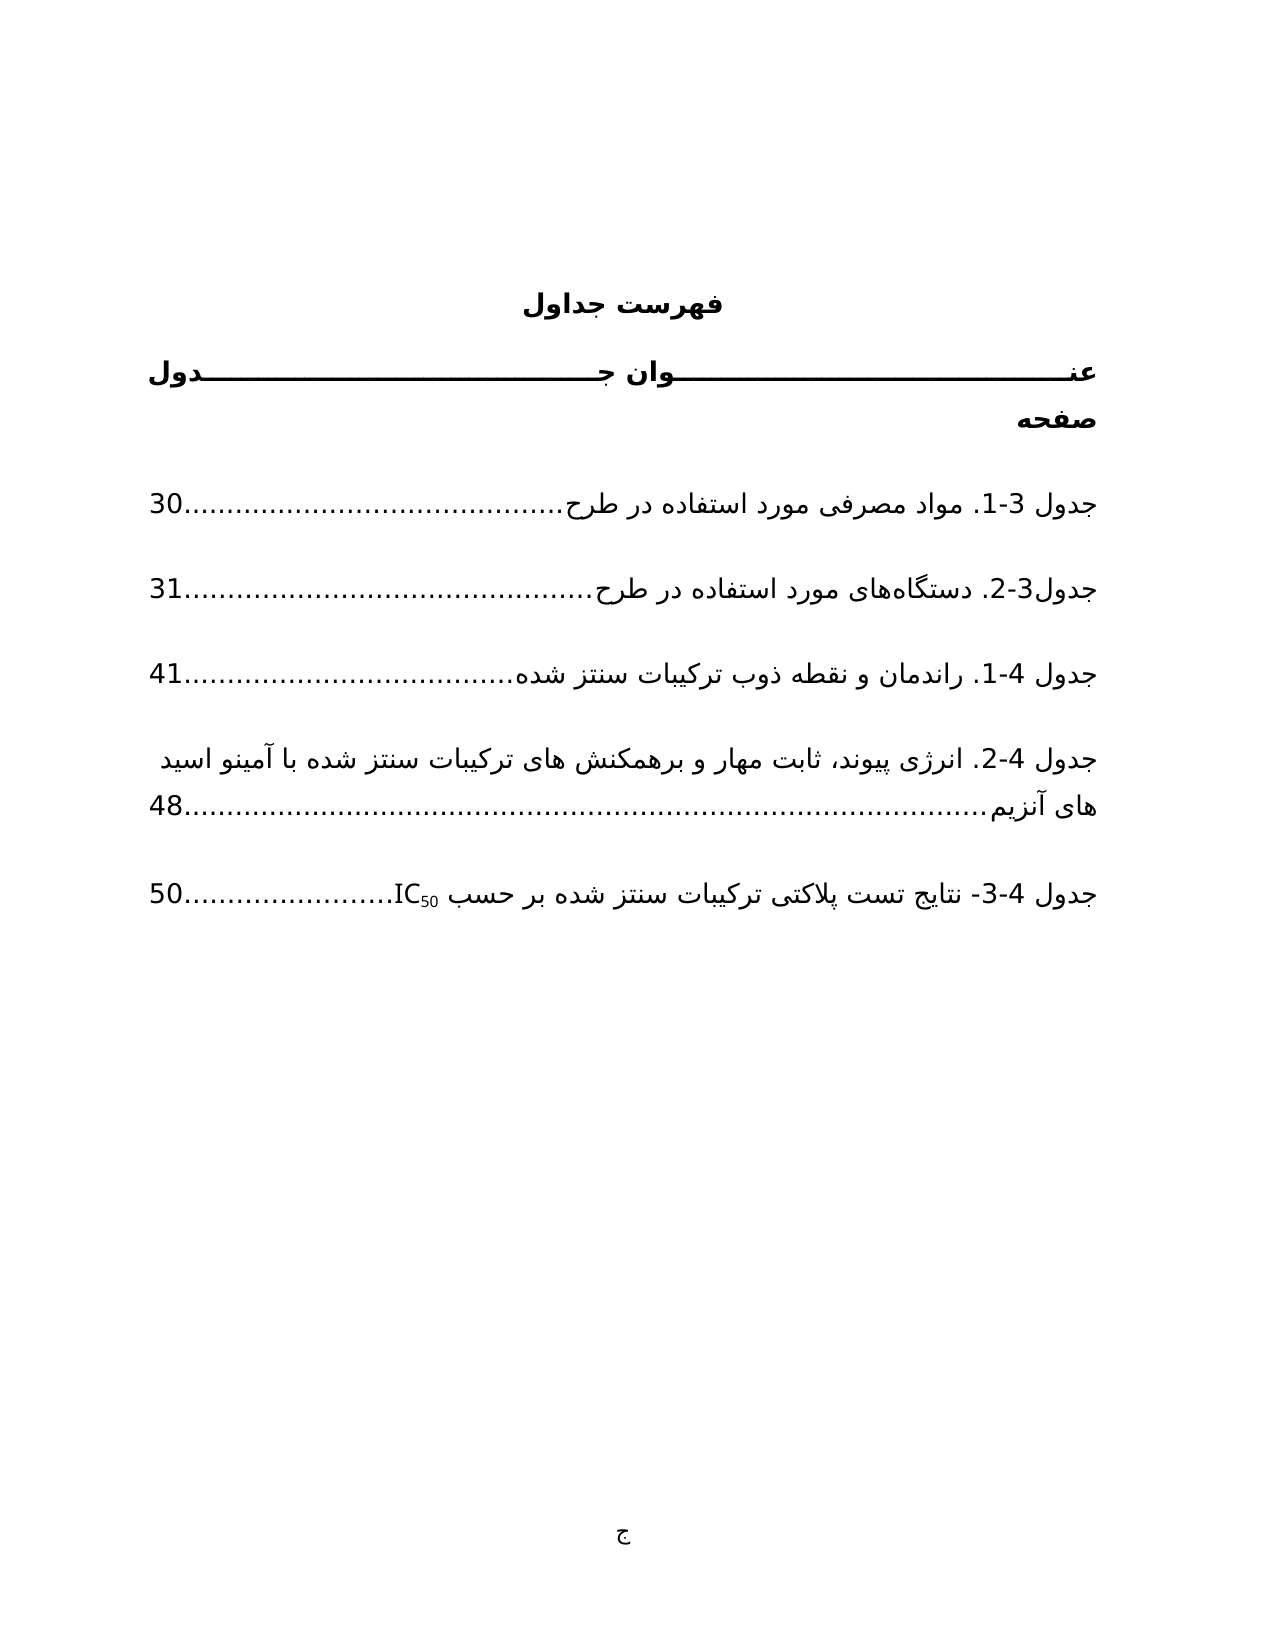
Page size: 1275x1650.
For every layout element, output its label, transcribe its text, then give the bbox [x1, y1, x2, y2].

text جدول3-2. دستگاه‌های مورد استفاده در طرح 31 [148, 573, 1098, 605]
text جدول 3-1. مواد مصرفی مورد استفاده در طرح 30 [148, 488, 1098, 520]
text جدول 4-2. انرژی پیوند، ثابت مهار و برهمکنش های ترکیبات سنتز شده با آمینو اسید های آنزیم 48 [148, 743, 1098, 822]
text فهرست جداول [148, 288, 1098, 320]
text عنوان جدول صفحه [148, 356, 1098, 435]
text جدول 4-3- نتایج تست پلاکتی ترکیبات سنتز شده بر حسب IC50 50 [148, 875, 1098, 912]
text جدول 4-1. راندمان و نقطه ذوب ترکیبات سنتز شده 41 [148, 658, 1098, 690]
